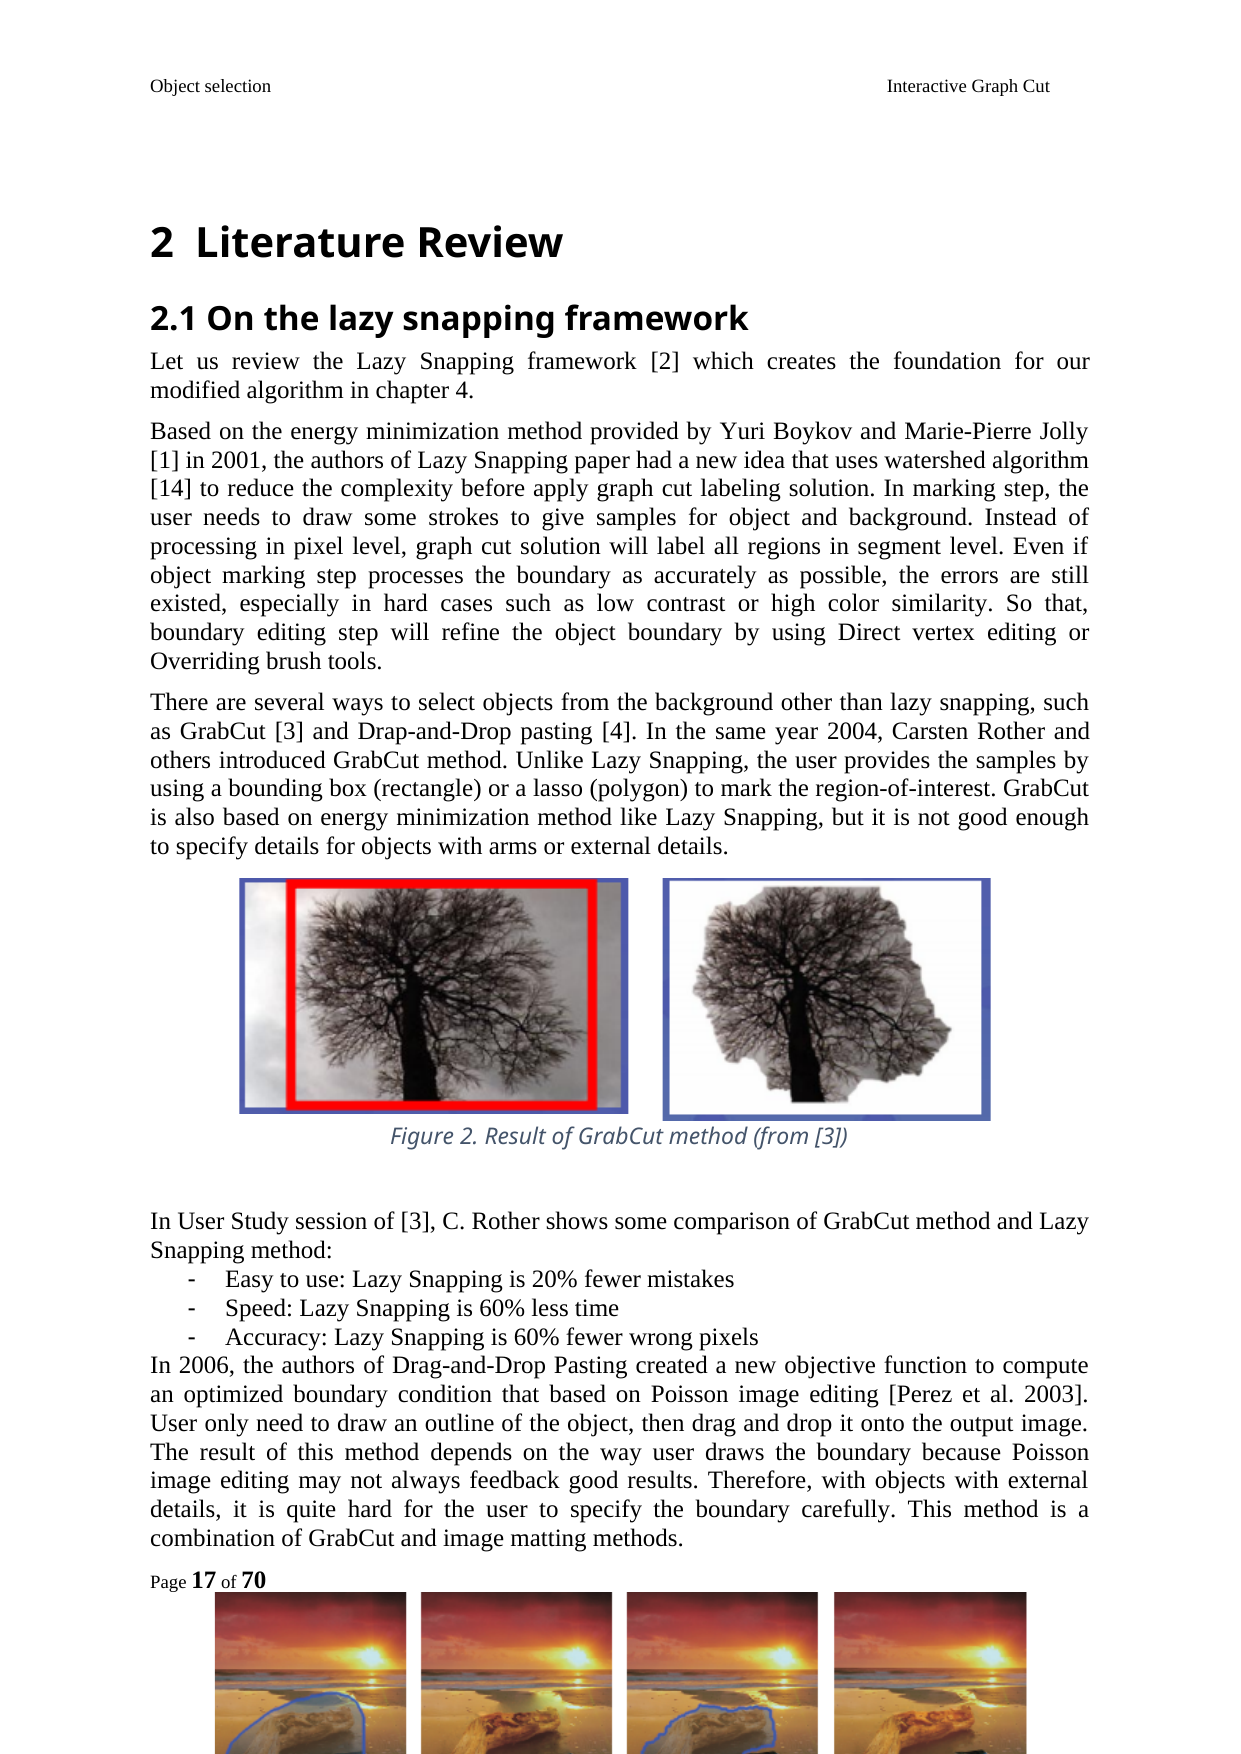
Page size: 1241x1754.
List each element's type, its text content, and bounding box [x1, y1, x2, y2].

subtitle On the lazy snapping framework [150, 294, 1090, 340]
text Let us review the Lazy Snapping framework [2] which creates the foundation for our modified algorithm in chapter 4. [150, 346, 1090, 403]
list Accuracy: Lazy Snapping is 60% fewer wrong pixels [187, 1322, 1090, 1350]
list Easy to use: Lazy Snapping is 20% fewer mistakes [187, 1264, 1090, 1293]
list Speed: Lazy Snapping is 60% less time [187, 1293, 1090, 1322]
text There are several ways to select objects from the background other than lazy snapping, such as GrabCut [3] and Drap-and-Drop pasting [4]. In the same year 2004, Carsten Rother and others introduced GrabCut method. Unlike Lazy Snapping, the user provides the samples by using a bounding box (rectangle) or a lasso (polygon) to mark the region-of-interest. GrabCut is also based on energy minimization method like Lazy Snapping, but it is not good enough to specify details for objects with arms or external details. [150, 687, 1090, 860]
text Based on the energy minimization method provided by Yuri Boykov and Marie-Pierre Jolly [1] in 2001, the authors of Lazy Snapping paper had a new idea that uses watershed algorithm [14] to reduce the complexity before apply graph cut labeling solution. In marking step, the user needs to draw some strokes to give samples for object and background. Instead of processing in pixel level, graph cut solution will label all regions in segment level. Even if object marking step processes the boundary as accurately as possible, the errors are still existed, especially in hard cases such as low contrast or high color similarity. So that, boundary editing step will refine the object boundary by using Direct vertex editing or Overriding brush tools. [150, 416, 1090, 675]
text In 2006, the authors of Drag-and-Drop Pasting created a new objective function to compute an optimized boundary condition that based on Poisson image editing [Perez et al. 2003]. User only need to draw an outline of the object, then drag and drop it onto the output image. The result of this method depends on the way user draws the boundary because Poisson image editing may not always feedback good results. Therefore, with objects with external details, it is quite hard for the user to specify the boundary carefully. This method is a combination of GrabCut and image matting methods. [150, 1350, 1090, 1552]
picture [662, 878, 991, 1121]
subtitle Literature Review [150, 212, 1090, 269]
picture [214, 1592, 1028, 1754]
picture [239, 878, 629, 1114]
